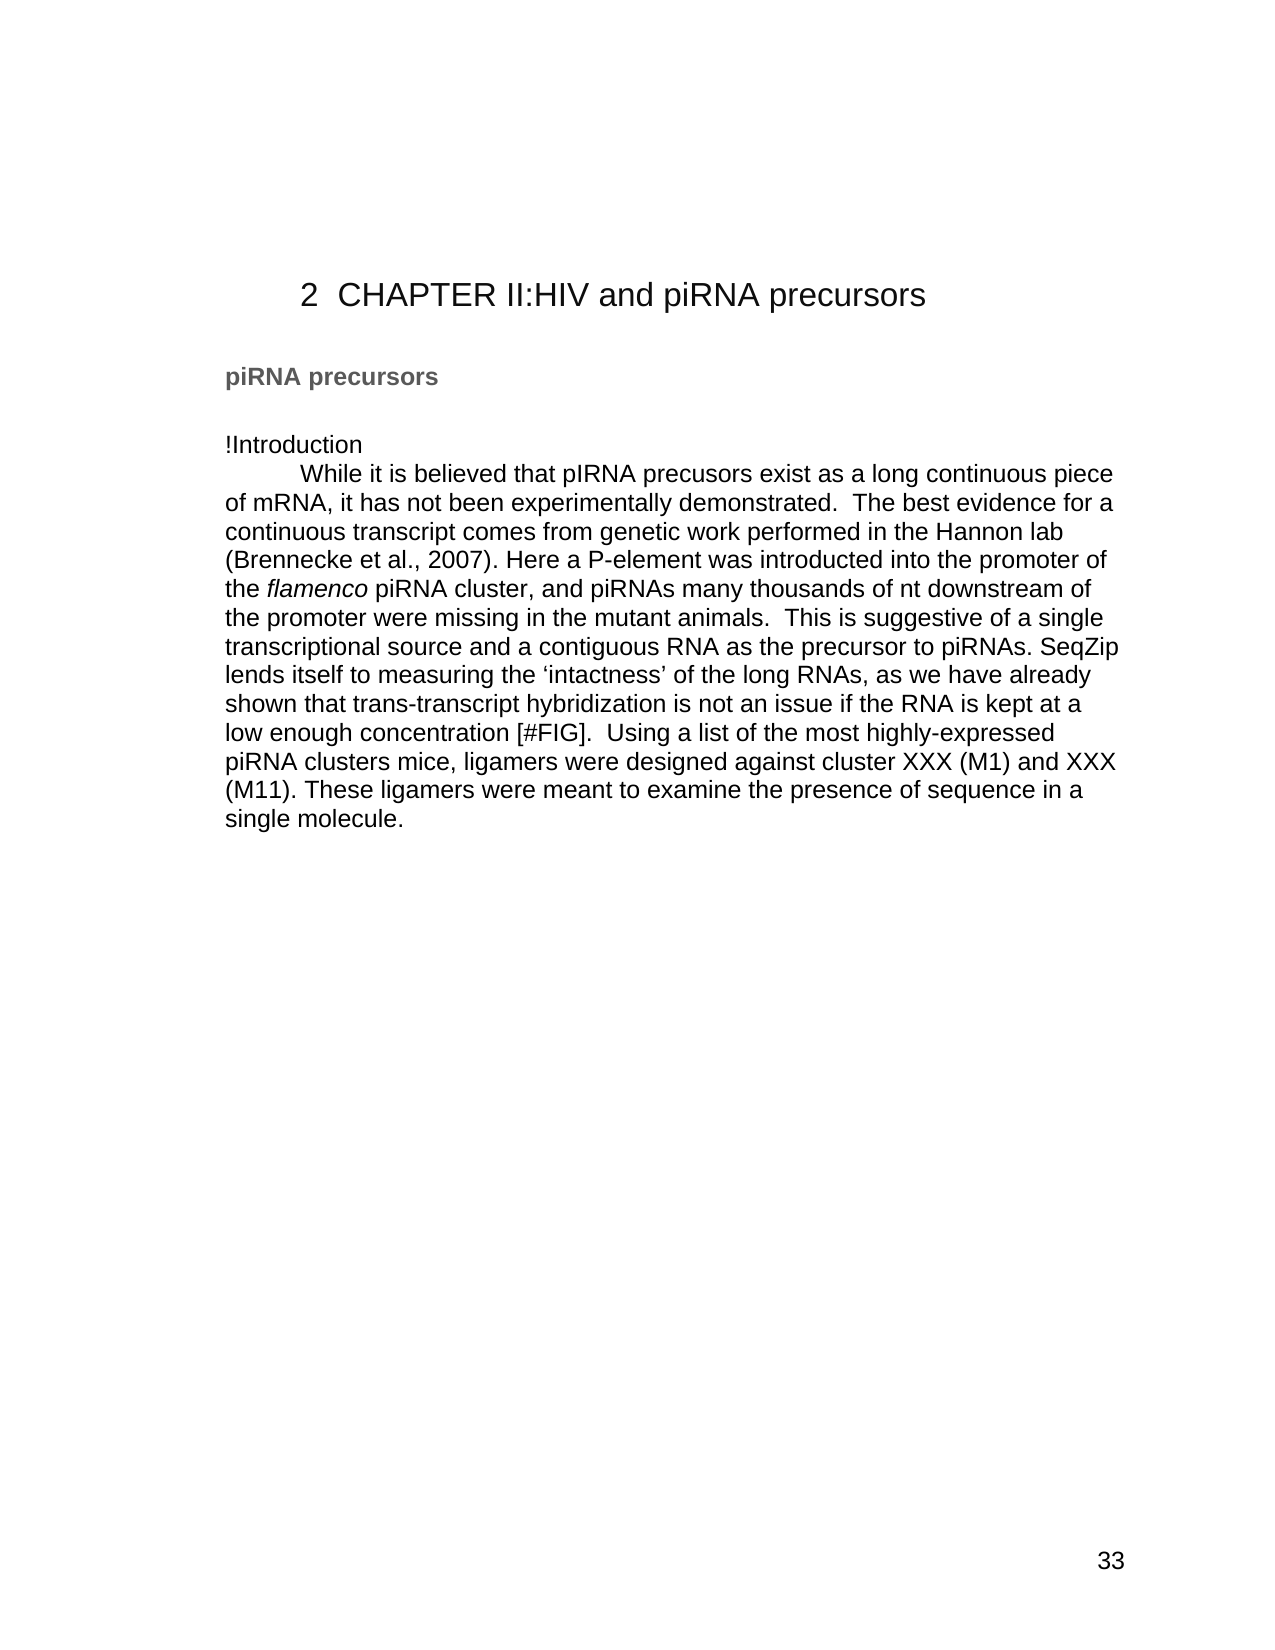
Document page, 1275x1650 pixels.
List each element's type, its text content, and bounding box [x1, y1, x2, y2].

text While it is believed that pIRNA precusors exist as a long continuous piece of mRNA, it has not been experimentally demonstrated. The best evidence for a continuous transcript comes from genetic work performed in the Hannon lab (Brennecke et al., 2007). Here a P-element was introducted into the promoter of the flamenco piRNA cluster, and piRNAs many thousands of nt downstream of the promoter were missing in the mutant animals. This is suggestive of a single transcriptional source and a contiguous RNA as the precursor to piRNAs. SeqZip lends itself to measuring the ‘intactness’ of the long RNAs, as we have already shown that trans-transcript hybridization is not an issue if the RNA is kept at a low enough concentration [#FIG]. Using a list of the most highly-expressed piRNA clusters mice, ligamers were designed against cluster XXX (M1) and XXX (M11). These ligamers were meant to examine the presence of sequence in a single molecule. [225, 459, 1125, 833]
text !Introduction [225, 430, 1125, 459]
subtitle CHAPTER II:HIV and piRNA precursors [300, 275, 1125, 313]
subtitle piRNA precursors [225, 362, 1125, 391]
